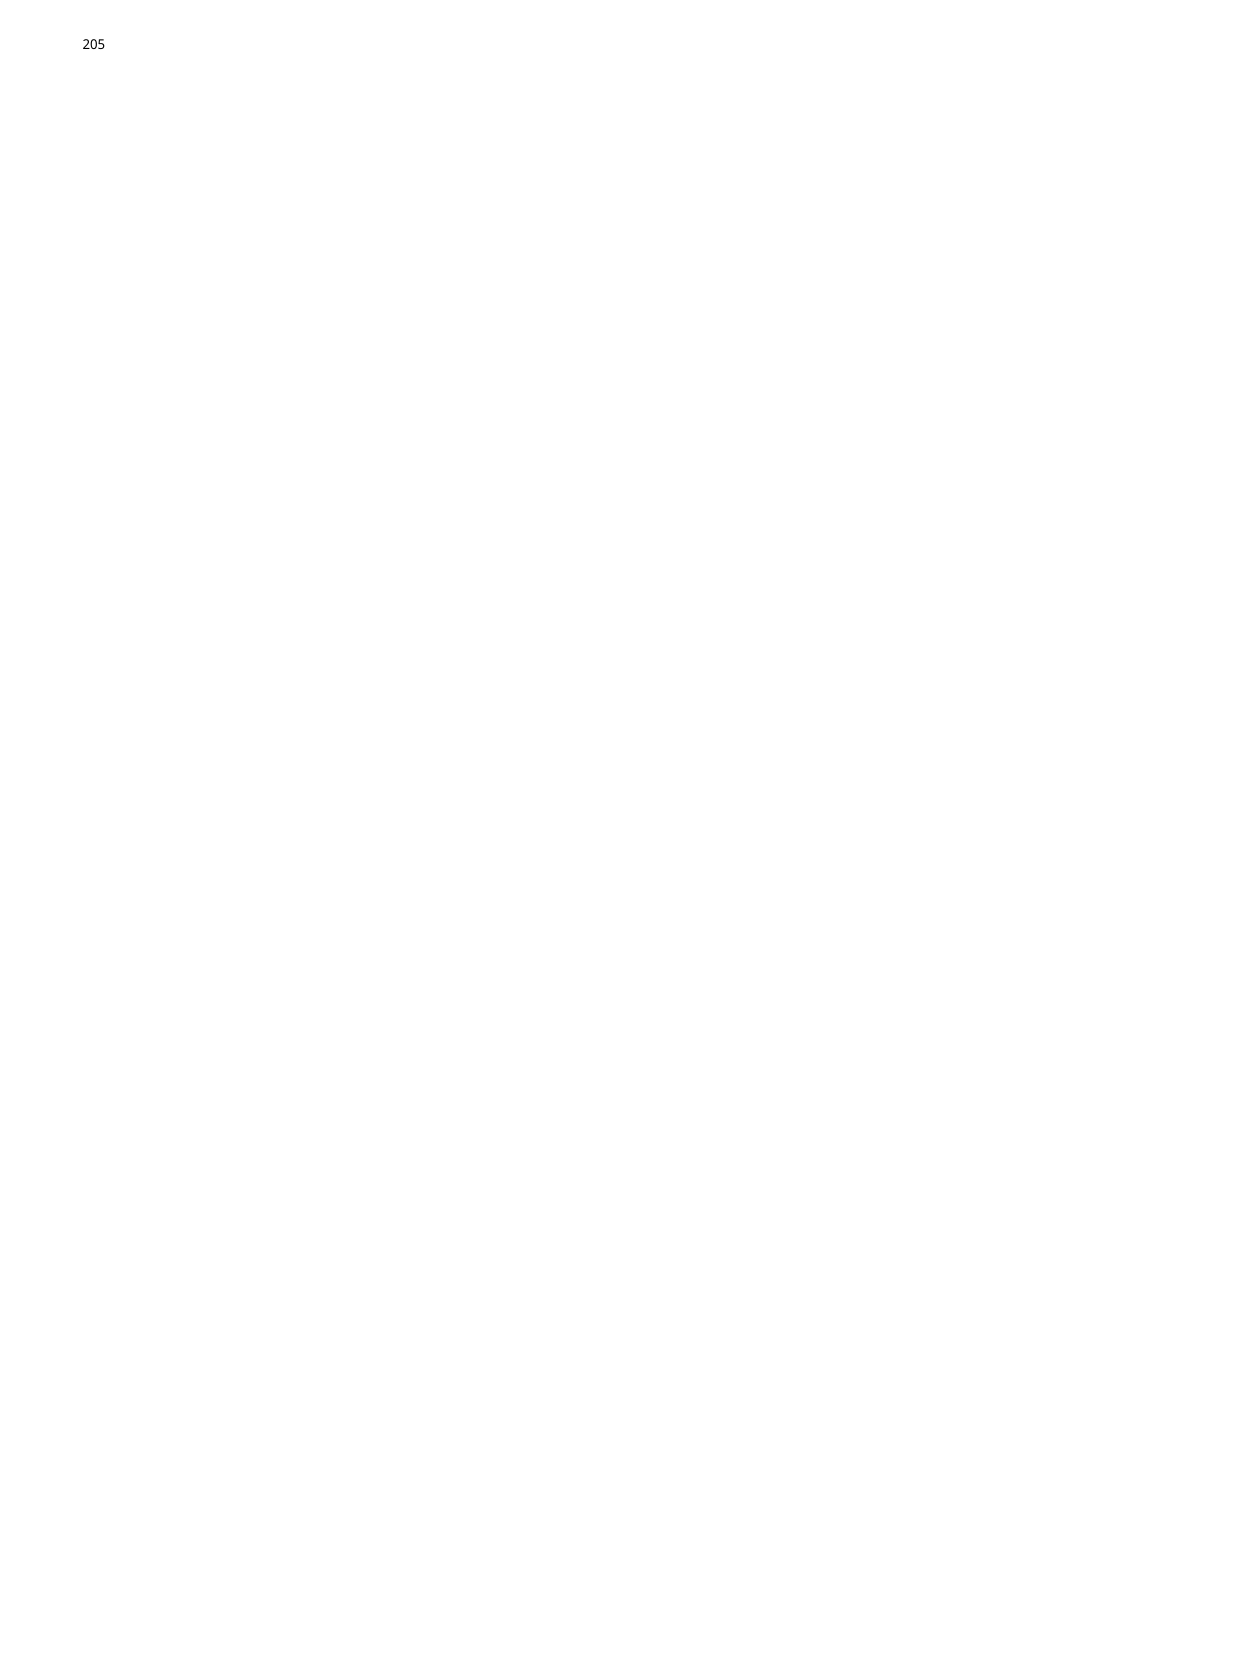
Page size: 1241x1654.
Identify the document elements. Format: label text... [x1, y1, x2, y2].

text 205 [82, 36, 1164, 53]
